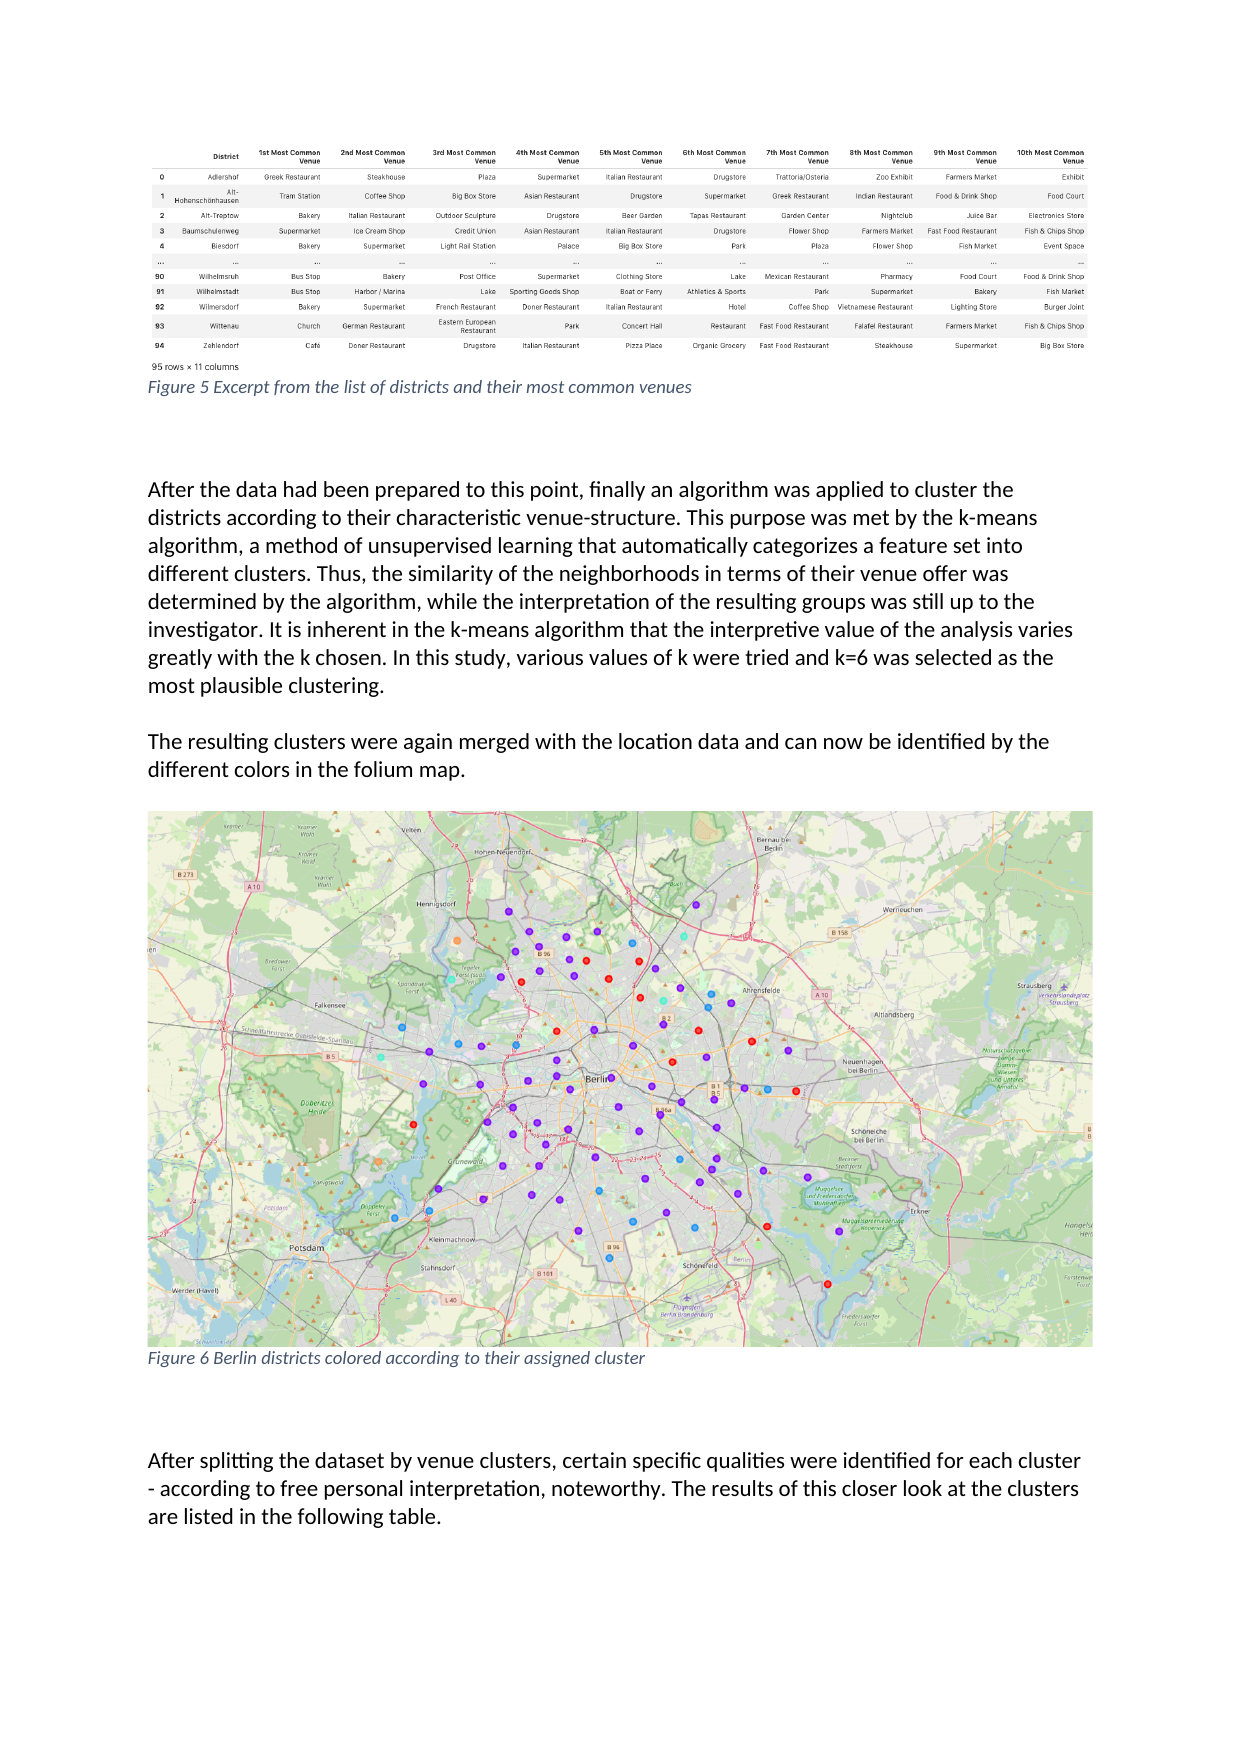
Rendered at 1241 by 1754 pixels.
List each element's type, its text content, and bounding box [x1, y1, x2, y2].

text The resulting clusters were again merged with the location data and can now be identified by the different colors in the folium map. [148, 727, 1093, 783]
text After splitting the dataset by venue clusters, certain specific qualities were identified for each cluster - according to free personal interpretation, noteworthy. The results of this closer look at the clusters are listed in the following table. [148, 1446, 1093, 1530]
text After the data had been prepared to this point, finally an algorithm was applied to cluster the districts according to their characteristic venue-structure. This purpose was met by the k-means algorithm, a method of unsupervised learning that automatically categorizes a feature set into different clusters. Thus, the similarity of the neighborhoods in terms of their venue offer was determined by the algorithm, while the interpretation of the resulting groups was still up to the investigator. It is inherent in the k-means algorithm that the interpretive value of the analysis varies greatly with the k chosen. In this study, various values of k were tried and k=6 was selected as the most plausible clustering. [148, 475, 1093, 699]
text Figure 6 Berlin districts colored according to their assigned cluster [148, 1347, 1093, 1369]
text Figure 5 Excerpt from the list of districts and their most common venues [148, 376, 1093, 398]
picture [147, 811, 1093, 1347]
picture [147, 147, 1093, 376]
